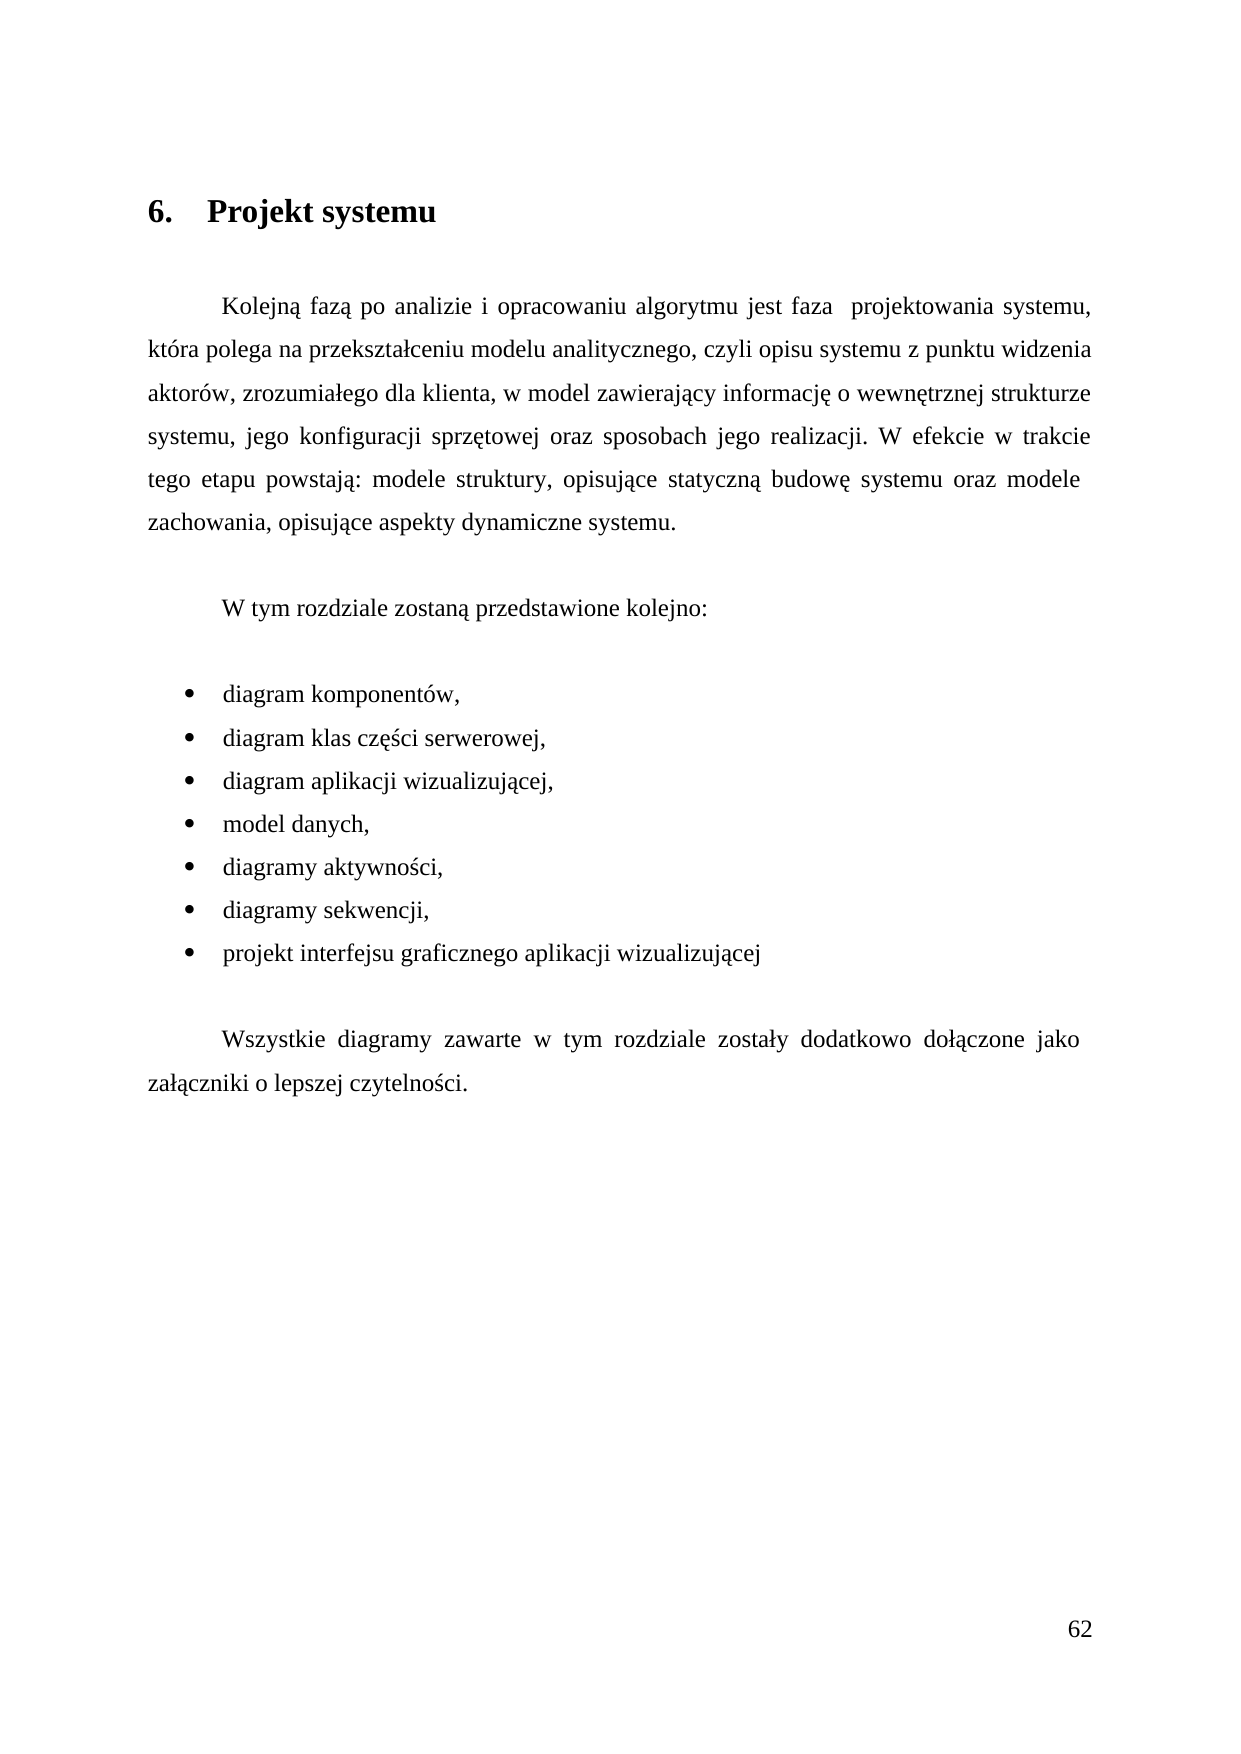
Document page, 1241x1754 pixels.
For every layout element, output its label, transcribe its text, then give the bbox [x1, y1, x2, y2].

list diagramy sekwencji, [185, 895, 1092, 924]
text W tym rozdziale zostaną przedstawione kolejno: [148, 593, 1092, 622]
list diagram klas części serwerowej, [185, 723, 1092, 751]
list diagram aplikacji wizualizującej, [185, 766, 1092, 794]
text Wszystkie diagramy zawarte w tym rozdziale zostały dodatkowo dołączone jako załączniki o lepszej czytelności. [148, 1024, 1092, 1096]
subtitle Projekt systemu [148, 191, 1092, 229]
list projekt interfejsu graficznego aplikacji wizualizującej [185, 938, 1092, 967]
list model danych, [185, 809, 1092, 838]
list diagramy aktywności, [185, 852, 1092, 881]
list diagram komponentów, [185, 679, 1092, 708]
text Kolejną fazą po analizie i opracowaniu algorytmu jest faza projektowania systemu, która polega na przekształceniu modelu analitycznego, czyli opisu systemu z punktu widzenia aktorów, zrozumiałego dla klienta, w model zawierający informację o wewnętrznej strukturze systemu, jego konfiguracji sprzętowej oraz sposobach jego realizacji. W efekcie w trakcie tego etapu powstają: modele struktury, opisujące statyczną budowę systemu oraz modele zachowania, opisujące aspekty dynamiczne systemu. [148, 291, 1092, 536]
